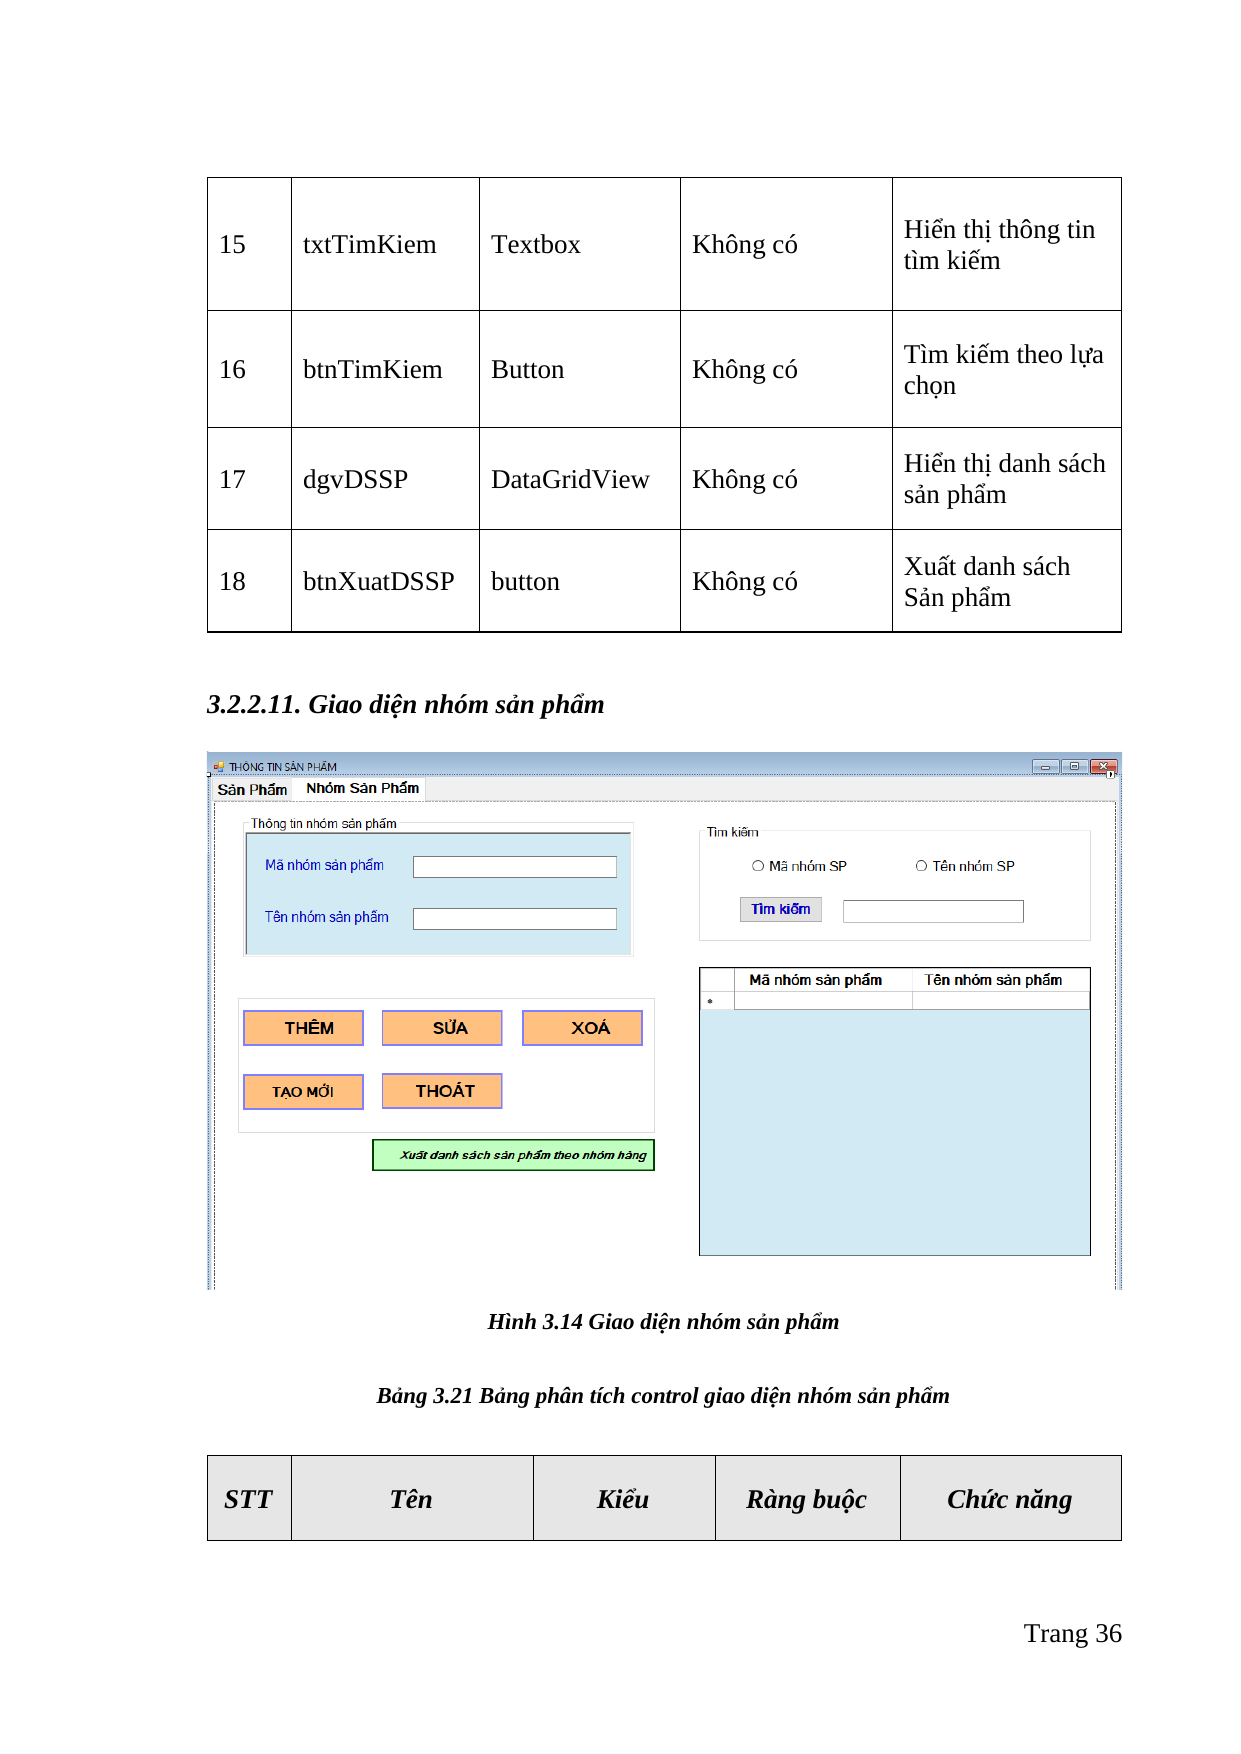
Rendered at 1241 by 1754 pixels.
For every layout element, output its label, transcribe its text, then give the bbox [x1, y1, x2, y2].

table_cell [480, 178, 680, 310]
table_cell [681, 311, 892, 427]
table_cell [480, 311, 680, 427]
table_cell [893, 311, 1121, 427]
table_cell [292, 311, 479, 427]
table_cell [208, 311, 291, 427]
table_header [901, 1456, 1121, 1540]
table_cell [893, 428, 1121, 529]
picture [206, 751, 1123, 1290]
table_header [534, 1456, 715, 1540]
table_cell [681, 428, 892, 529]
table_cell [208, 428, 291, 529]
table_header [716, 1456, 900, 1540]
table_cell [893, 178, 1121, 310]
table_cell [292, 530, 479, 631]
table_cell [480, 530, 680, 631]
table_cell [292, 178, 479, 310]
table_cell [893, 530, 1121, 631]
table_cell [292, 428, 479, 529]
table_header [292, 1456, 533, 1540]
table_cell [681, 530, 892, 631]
subtitle Giao diện nhóm sản phẩm [207, 689, 1122, 720]
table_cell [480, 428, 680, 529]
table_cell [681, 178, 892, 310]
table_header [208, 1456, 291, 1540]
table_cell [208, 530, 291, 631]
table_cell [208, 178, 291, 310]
